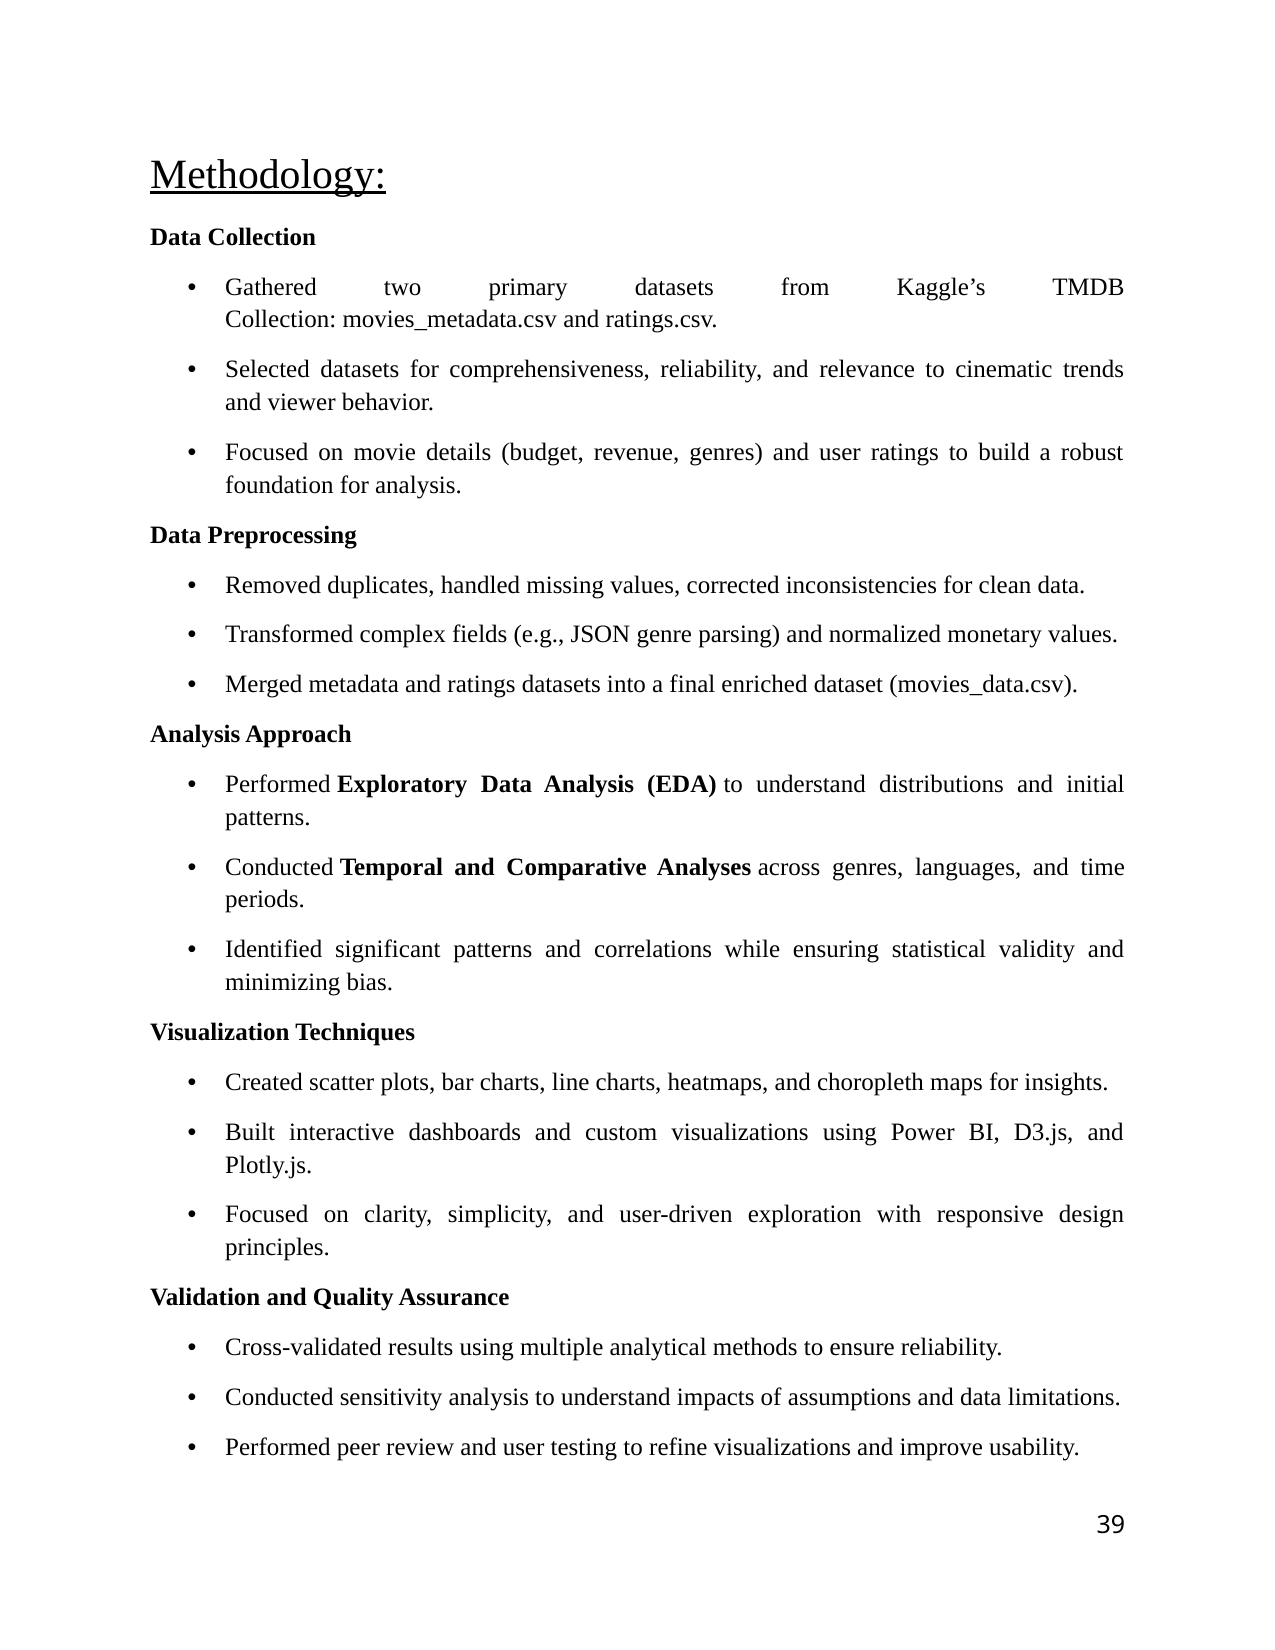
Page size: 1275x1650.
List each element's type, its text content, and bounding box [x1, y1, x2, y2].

text Validation and Quality Assurance [150, 1282, 1125, 1311]
text Methodology: [150, 150, 1125, 198]
list Identified significant patterns and correlations while ensuring statistical validity and minimizing bias. [187, 934, 1125, 996]
list Built interactive dashboards and custom visualizations using Power BI, D3.js, and Plotly.js. [187, 1117, 1125, 1178]
text Visualization Techniques [150, 1017, 1125, 1046]
list Gathered two primary datasets from Kaggle’s TMDB Collection: movies_metadata.csv and ratings.csv. [187, 271, 1125, 333]
list Removed duplicates, handled missing values, corrected inconsistencies for clean data. [187, 569, 1125, 598]
list Performed peer review and user testing to refine visualizations and improve usability. [187, 1431, 1125, 1460]
list Conducted Temporal and Comparative Analyses across genres, languages, and time periods. [187, 851, 1125, 913]
list Merged metadata and ratings datasets into a final enriched dataset (movies_data.csv). [187, 669, 1125, 698]
list Conducted sensitivity analysis to understand impacts of assumptions and data limitations. [187, 1382, 1125, 1411]
list Selected datasets for comprehensiveness, reliability, and relevance to cinematic trends and viewer behavior. [187, 354, 1125, 416]
text Data Preprocessing [150, 520, 1125, 549]
list Focused on clarity, simplicity, and user-driven exploration with responsive design principles. [187, 1199, 1125, 1261]
list Focused on movie details (budget, revenue, genres) and user ratings to build a robust foundation for analysis. [187, 437, 1125, 499]
list Cross-validated results using multiple analytical methods to ensure reliability. [187, 1332, 1125, 1361]
list Transformed complex fields (e.g., JSON genre parsing) and normalized monetary values. [187, 619, 1125, 648]
list Created scatter plots, bar charts, line charts, heatmaps, and choropleth maps for insights. [187, 1067, 1125, 1096]
text Analysis Approach [150, 719, 1125, 748]
text Data Collection [150, 222, 1125, 251]
list Performed Exploratory Data Analysis (EDA) to understand distributions and initial patterns. [187, 769, 1125, 831]
